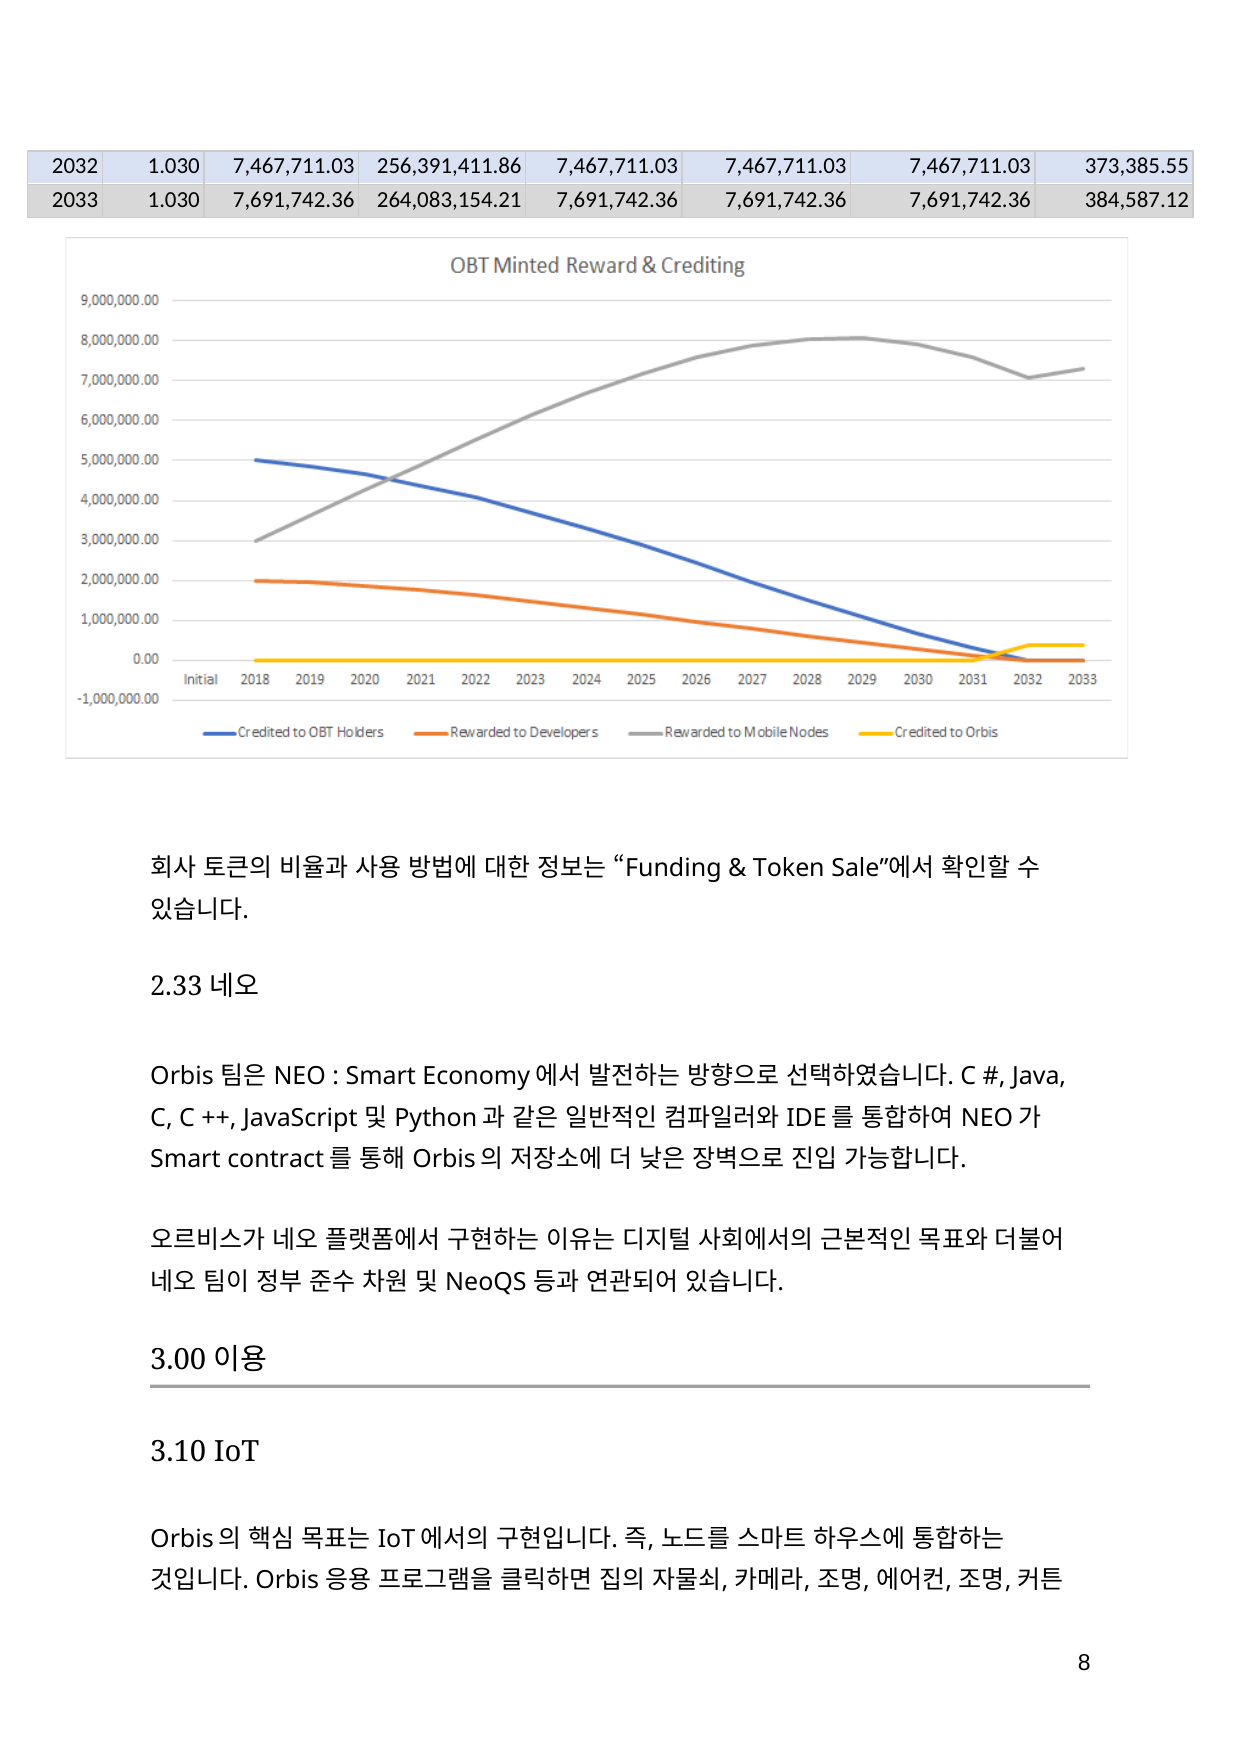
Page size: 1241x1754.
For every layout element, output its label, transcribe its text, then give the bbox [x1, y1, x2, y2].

table_cell 1.030 [103, 185, 203, 217]
text 회사 토큰의 비율과 사용 방법에 대한 정보는 “Funding & Token Sale”에서 확인할 수 있습니다. [150, 848, 1090, 926]
table_cell 373,385.55 [1036, 152, 1192, 183]
subtitle 3.10 IoT [150, 1388, 1090, 1470]
table_cell 7,691,742.36 [683, 185, 850, 217]
table_cell 7,467,711.03 [851, 152, 1034, 183]
table_cell 7,691,742.36 [205, 185, 358, 217]
text 오르비스가 네오 플랫폼에서 구현하는 이유는 디지털 사회에서의 근본적인 목표와 더불어 네오 팀이 정부 준수 차원 및 NeoQS 등과 연관되어 있습니다. [150, 1219, 1090, 1297]
table_cell 7,691,742.36 [526, 185, 681, 217]
subtitle 2.33 네오 [150, 964, 1090, 1003]
picture [65, 237, 1129, 759]
table_cell 7,467,711.03 [683, 152, 850, 183]
table_cell 1.030 [103, 152, 203, 183]
table_cell 2033 [28, 185, 102, 217]
table_cell 2032 [28, 152, 102, 183]
table_cell 7,691,742.36 [851, 185, 1034, 217]
text Orbis 팀은 NEO : Smart Economy에서 발전하는 방향으로 선택하였습니다. C #, Java, C, C ++, JavaScript 및 Python과 같은 일반적인 컴파일러와 IDE를 통합하여 NEO가 Smart contract를 통해 Orbis의 저장소에 더 낮은 장벽으로 진입 가능합니다. [150, 1055, 1090, 1175]
table_cell 264,083,154.21 [359, 185, 525, 217]
table_cell 256,391,411.86 [359, 152, 525, 183]
table_cell 384,587.12 [1036, 185, 1192, 217]
subtitle 3.00 이용 [150, 1336, 1090, 1378]
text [150, 1518, 1090, 1596]
table_cell 7,467,711.03 [205, 152, 358, 183]
table_cell 7,467,711.03 [526, 152, 681, 183]
